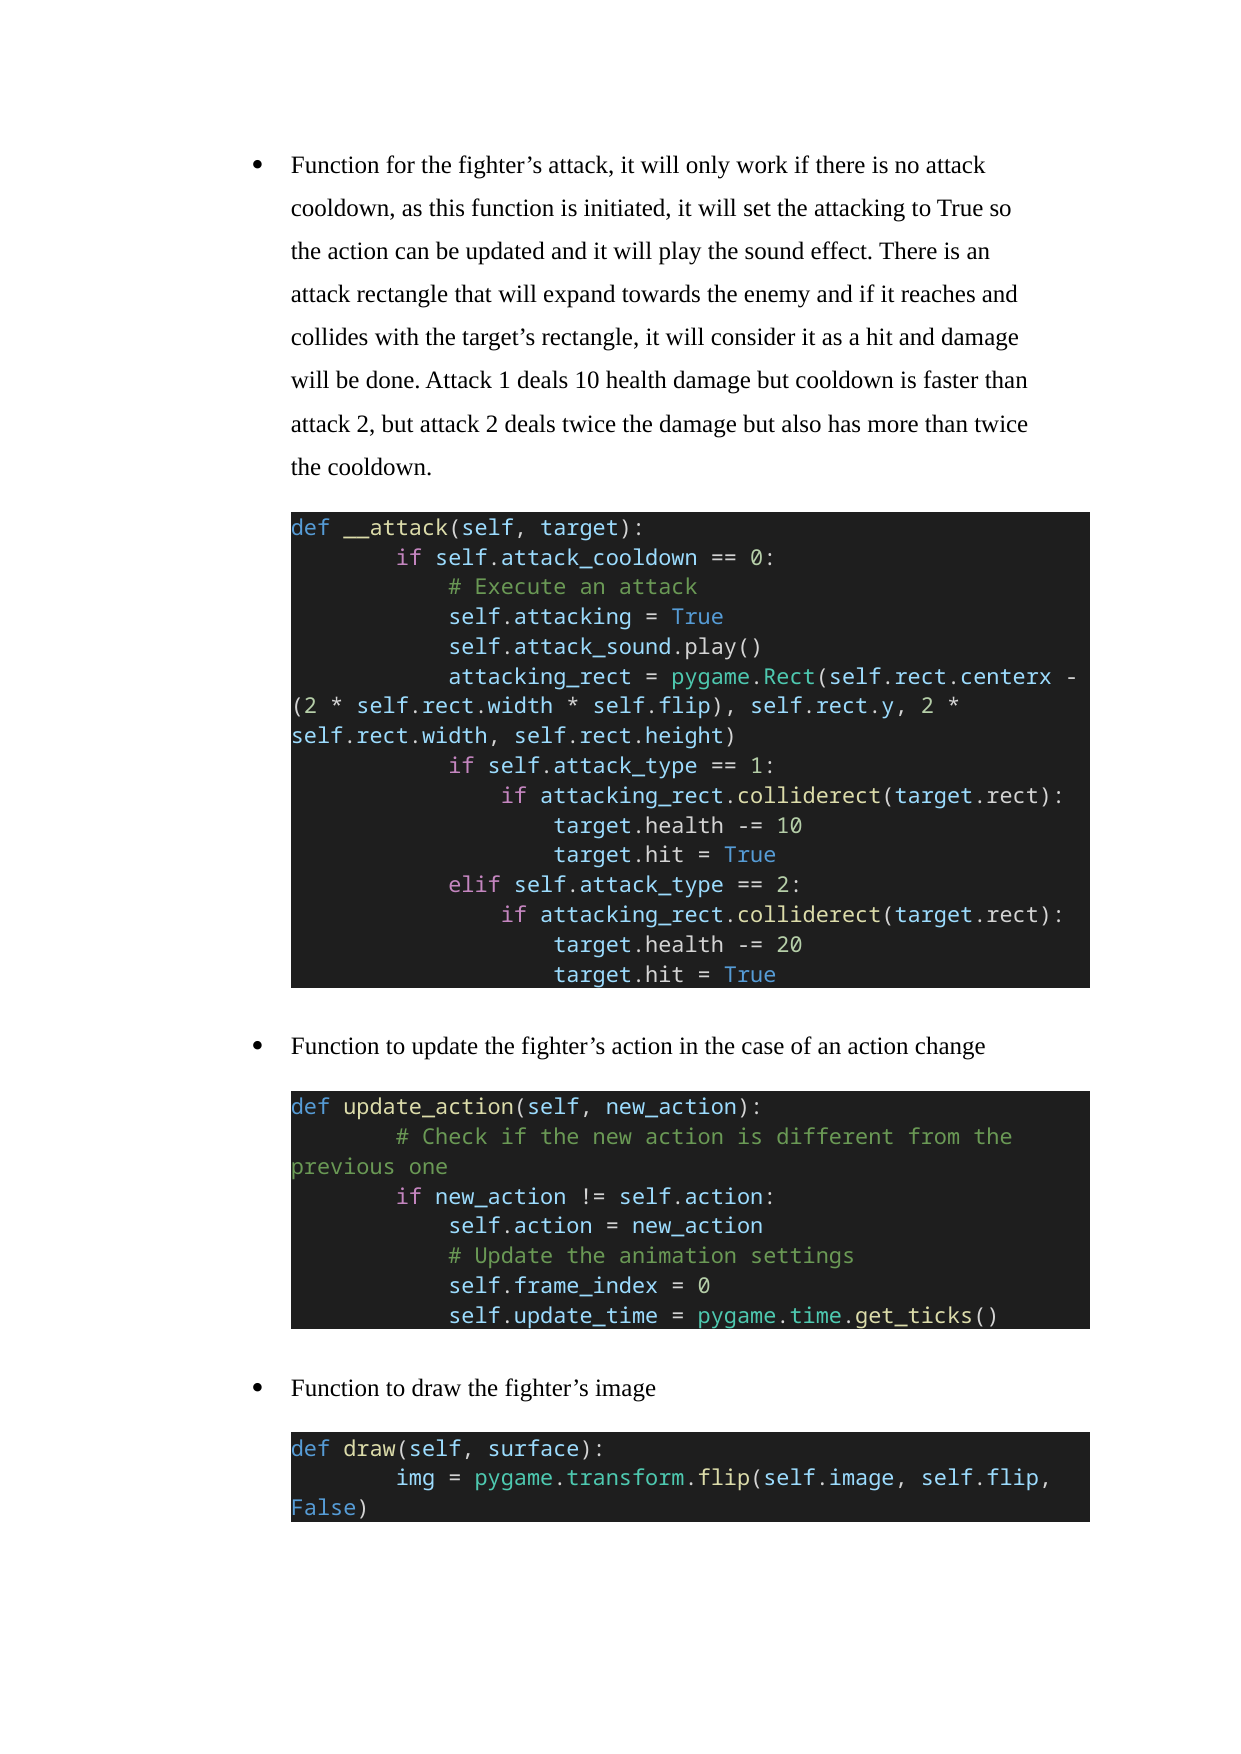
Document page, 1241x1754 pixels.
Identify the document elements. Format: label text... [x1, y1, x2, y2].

text attacking_rect = pygame.Rect(self.rect.centerx - (2 * self.rect.width * self.flip), self.rect.y, 2 * self.rect.width, self.rect.height) [291, 661, 1090, 750]
text def draw(self, surface): [291, 1432, 1090, 1462]
text # Check if the new action is different from the previous one [291, 1121, 1090, 1181]
list Function to draw the fighter’s image [253, 1373, 1044, 1401]
text def __attack(self, target): [291, 512, 1090, 541]
text if self.attack_cooldown == 0: [291, 541, 1090, 571]
list Function for the fighter’s attack, it will only work if there is no attack cooldown, as this function is initiated, it will set the attacking to True so the action can be updated and it will play the sound effect. There is an attack rectangle that will expand towards the enemy and if it reaches and collides with the target’s rectangle, it will consider it as a hit and damage will be done. Attack 1 deals 10 health damage but cooldown is faster than attack 2, but attack 2 deals twice the damage but also has more than twice the cooldown. [253, 150, 1044, 481]
text target.hit = True [291, 958, 1090, 988]
text if attacking_rect.colliderect(target.rect): [291, 899, 1090, 929]
text if self.attack_type == 1: [291, 750, 1090, 780]
text self.attacking = True [291, 601, 1090, 631]
text target.hit = True [291, 839, 1090, 869]
text self.frame_index = 0 [291, 1270, 1090, 1300]
text if new_action != self.action: [291, 1181, 1090, 1210]
text def update_action(self, new_action): [291, 1091, 1090, 1121]
text if attacking_rect.colliderect(target.rect): [291, 780, 1090, 809]
text self.update_time = pygame.time.get_ticks() [291, 1300, 1090, 1329]
text self.attack_sound.play() [291, 631, 1090, 661]
text elif self.attack_type == 2: [291, 869, 1090, 899]
text img = pygame.transform.flip(self.image, self.flip, False) [291, 1462, 1090, 1522]
text target.health -= 20 [291, 929, 1090, 958]
list Function to update the fighter’s action in the case of an action change [253, 1031, 1044, 1060]
text target.health -= 10 [291, 809, 1090, 839]
text # Update the animation settings [291, 1240, 1090, 1270]
text self.action = new_action [291, 1210, 1090, 1240]
text # Execute an attack [291, 571, 1090, 601]
